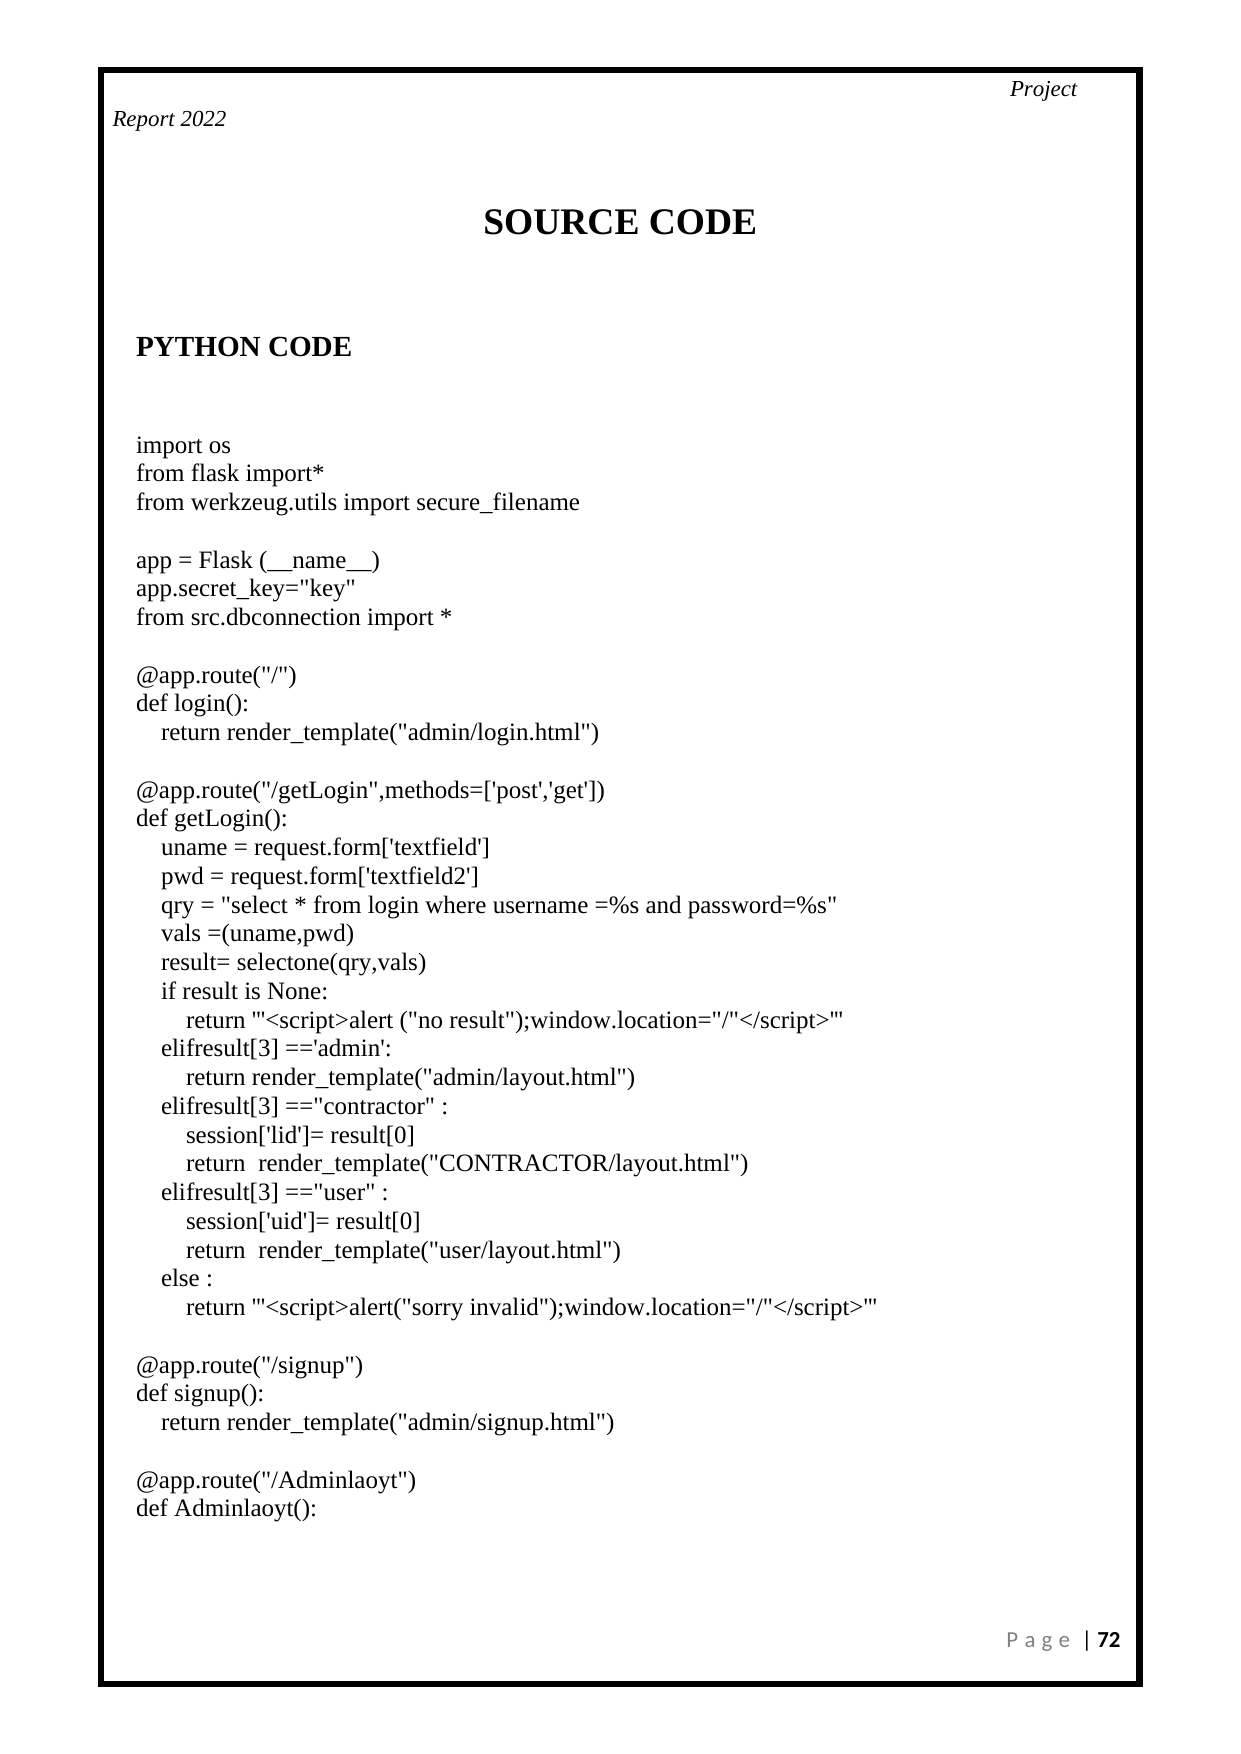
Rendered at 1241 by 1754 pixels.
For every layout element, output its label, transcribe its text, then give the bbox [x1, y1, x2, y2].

text else : [136, 1263, 1116, 1292]
text def getLogin(): [136, 803, 1116, 832]
text @app.route("/getLogin",methods=['post','get']) [136, 775, 1116, 803]
text PYTHON CODE [136, 329, 1116, 363]
text vals =(uname,pwd) [136, 918, 1116, 947]
text return render_template("admin/layout.html") [136, 1062, 1116, 1091]
text return render_template("user/layout.html") [136, 1235, 1116, 1263]
text SOURCE CODE [112, 200, 1128, 243]
text elifresult[3] =='admin': [136, 1033, 1116, 1062]
text app = Flask (__name__) [136, 545, 1116, 573]
text @app.route("/signup") [136, 1350, 1116, 1378]
text def login(): [136, 688, 1116, 717]
text pwd = request.form['textfield2'] [136, 861, 1116, 890]
text from werkzeug.utils import secure_filename [136, 487, 1116, 516]
text uname = request.form['textfield'] [136, 832, 1116, 861]
text qry = "select * from login where username =%s and password=%s" [136, 890, 1116, 918]
text elifresult[3] =="user" : [136, 1177, 1116, 1206]
text return '''<script>alert ("no result");window.location="/"</script>''' [136, 1005, 1116, 1033]
text return render_template("admin/login.html") [136, 717, 1116, 746]
text result= selectone(qry,vals) [136, 947, 1116, 976]
text return render_template("admin/signup.html") [136, 1407, 1116, 1436]
text app.secret_key="key" [136, 573, 1116, 602]
text return render_template("CONTRACTOR/layout.html") [136, 1148, 1116, 1177]
text @app.route("/Adminlaoyt") [136, 1465, 1116, 1493]
text import os [136, 430, 1116, 458]
text from flask import* [136, 458, 1116, 487]
text elifresult[3] =="contractor" : [136, 1091, 1116, 1120]
text from src.dbconnection import * [136, 602, 1116, 631]
text session['uid']= result[0] [136, 1206, 1116, 1235]
text session['lid']= result[0] [136, 1120, 1116, 1148]
text def Adminlaoyt(): [136, 1493, 1116, 1522]
text return '''<script>alert("sorry invalid");window.location="/"</script>''' [136, 1292, 1116, 1321]
text @app.route("/") [136, 660, 1116, 688]
text def signup(): [136, 1378, 1116, 1407]
text if result is None: [136, 976, 1116, 1005]
